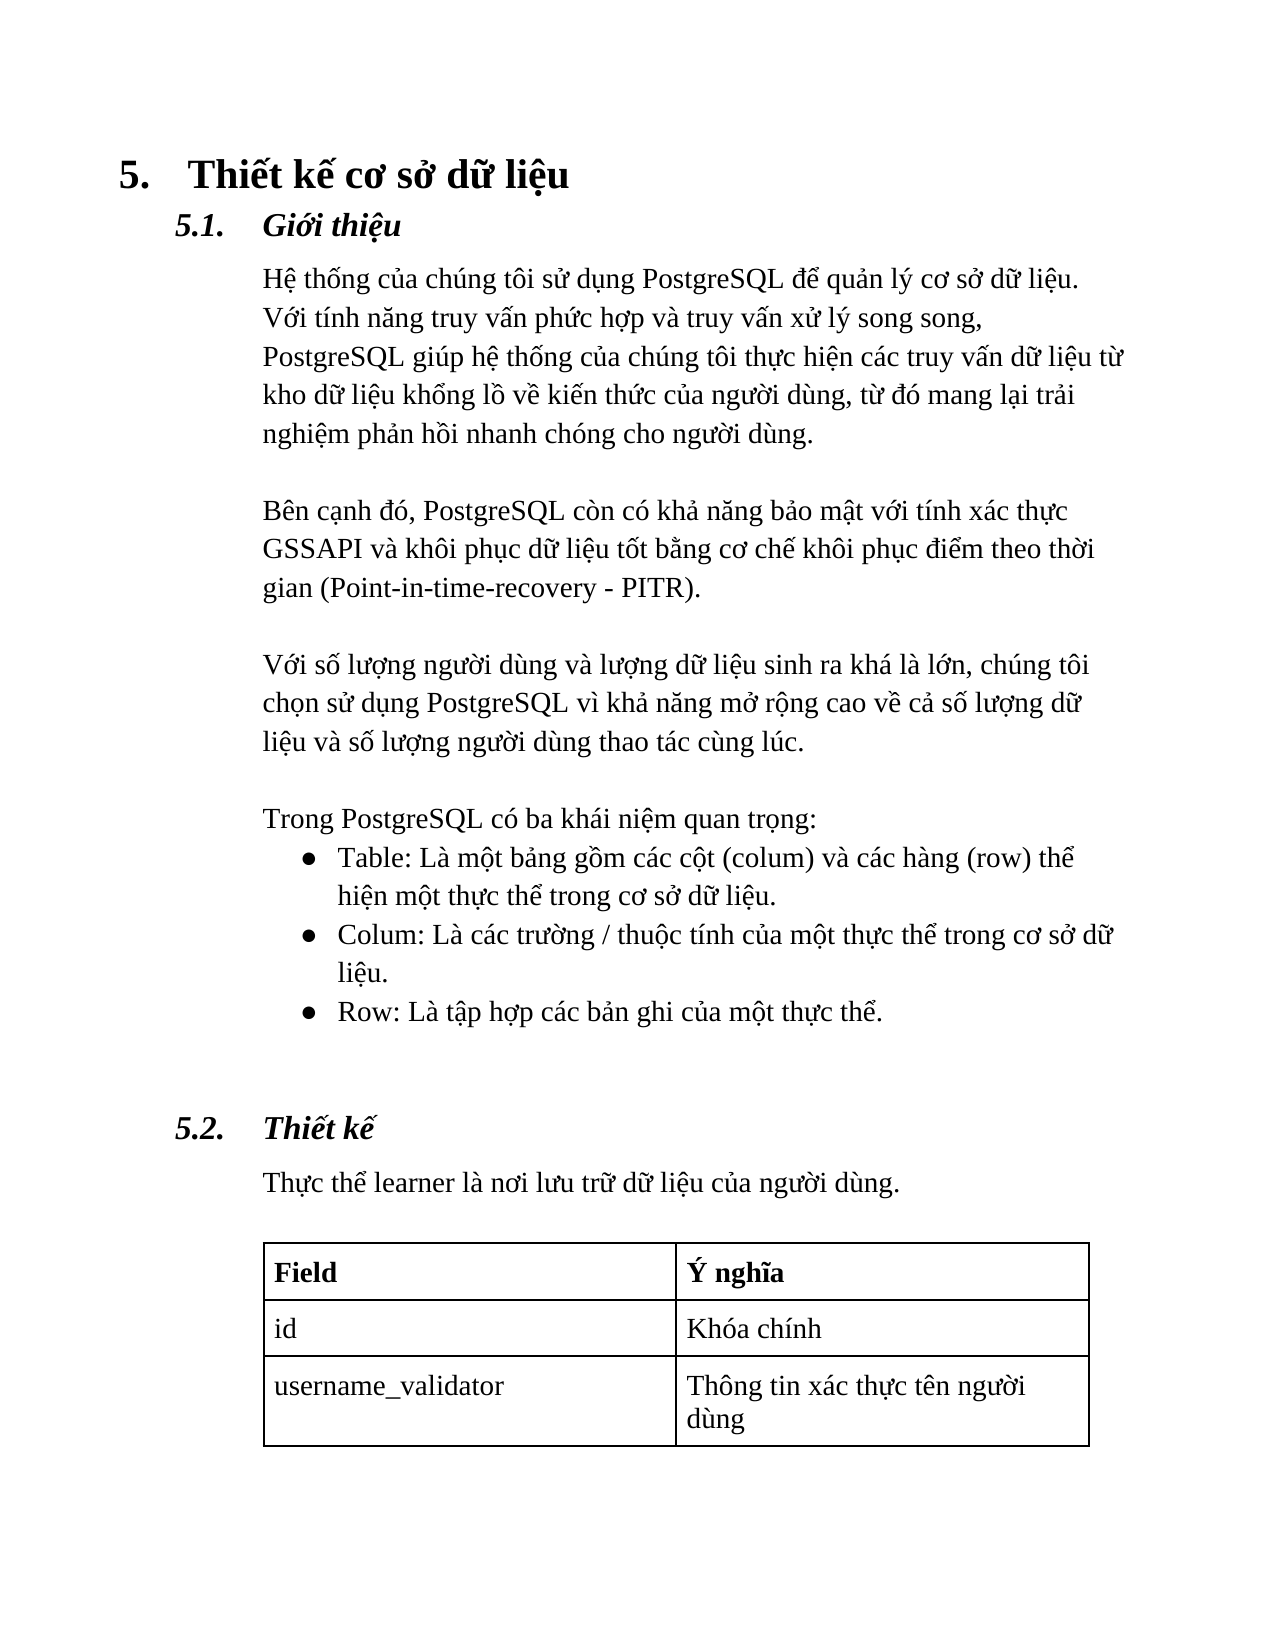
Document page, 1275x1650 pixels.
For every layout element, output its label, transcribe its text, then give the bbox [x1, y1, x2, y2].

table_cell Khóa chính [677, 1301, 1088, 1355]
table_cell username_validator [265, 1357, 675, 1445]
text Hệ thống của chúng tôi sử dụng PostgreSQL để quản lý cơ sở dữ liệu. Với tính năng truy vấn phức hợp và truy vấn xử lý song song, PostgreSQL giúp hệ thống của chúng tôi thực hiện các truy vấn dữ liệu từ kho dữ liệu khổng lồ về kiến thức của người dùng, từ đó mang lại trải nghiệm phản hồi nhanh chóng cho người dùng. [262, 262, 1125, 449]
text Với số lượng người dùng và lượng dữ liệu sinh ra khá là lớn, chúng tôi chọn sử dụng PostgreSQL vì khả năng mở rộng cao về cả số lượng dữ liệu và số lượng người dùng thao tác cùng lúc. [262, 647, 1125, 758]
list Row: Là tập hợp các bản ghi của một thực thể. [300, 994, 1125, 1027]
table_header Field [265, 1244, 675, 1299]
table_cell Thông tin xác thực tên người dùng [677, 1357, 1088, 1445]
subtitle Giới thiệu [225, 205, 1125, 243]
table_cell id [265, 1301, 675, 1355]
text Trong PostgreSQL có ba khái niệm quan trọng: [262, 801, 1125, 835]
table_header Ý nghĩa [677, 1244, 1088, 1299]
list Table: Là một bảng gồm các cột (colum) và các hàng (row) thể hiện một thực thể trong cơ sở dữ liệu. [300, 840, 1125, 912]
text Bên cạnh đó, PostgreSQL còn có khả năng bảo mật với tính xác thực GSSAPI và khôi phục dữ liệu tốt bằng cơ chế khôi phục điểm theo thời gian (Point-in-time-recovery - PITR). [262, 493, 1125, 603]
text Thực thể learner là nơi lưu trữ dữ liệu của người dùng. [262, 1165, 1125, 1199]
list Colum: Là các trường / thuộc tính của một thực thể trong cơ sở dữ liệu. [300, 917, 1125, 989]
subtitle Thiết kế [225, 1108, 1125, 1147]
subtitle Thiết kế cơ sở dữ liệu [150, 150, 1125, 198]
